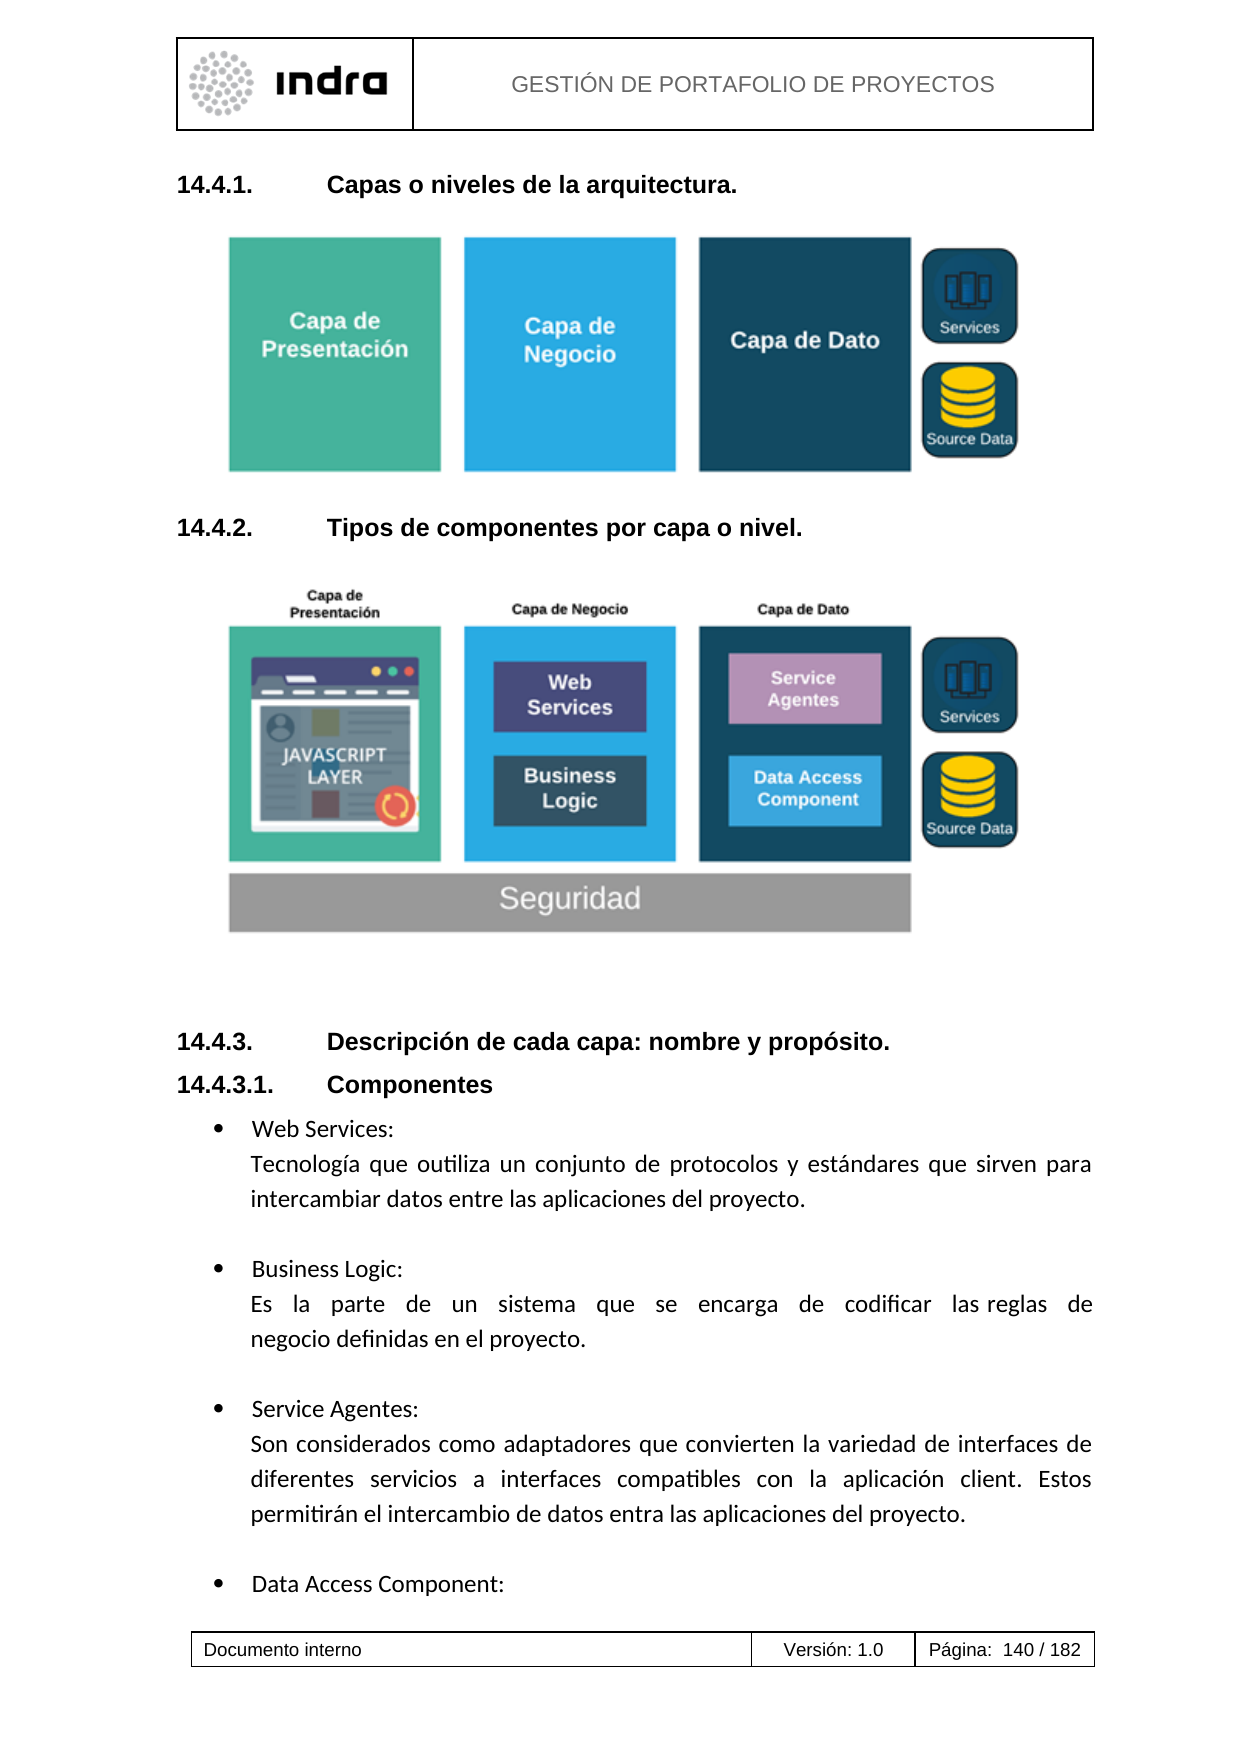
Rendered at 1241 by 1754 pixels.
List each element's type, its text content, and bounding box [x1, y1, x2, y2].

text Tecnología que outiliza un conjunto de protocolos y estándares que sirven para intercambiar datos entre las aplicaciones del proyecto. [250, 1148, 1093, 1214]
list Service Agentes: [214, 1393, 1093, 1424]
subtitle Descripción de cada capa: nombre y propósito. [177, 1027, 1093, 1056]
list Business Logic: [214, 1253, 1093, 1284]
subtitle Tipos de componentes por capa o nivel. [177, 513, 1093, 542]
subtitle Capas o niveles de la arquitectura. [177, 170, 1093, 199]
list Data Access Component: [214, 1568, 1093, 1599]
picture [187, 49, 391, 119]
picture [176, 213, 1094, 497]
list Web Services: [214, 1113, 1093, 1144]
picture [176, 556, 1094, 963]
text Es la parte de un sistema que se encarga de codificar las reglas de negocio definidas en el proyecto. [250, 1288, 1093, 1354]
subtitle Componentes [177, 1070, 1093, 1099]
text Son considerados como adaptadores que convierten la variedad de interfaces de diferentes servicios a interfaces compatibles con la aplicación client. Estos permitirán el intercambio de datos entra las aplicaciones del proyecto. [250, 1428, 1093, 1529]
